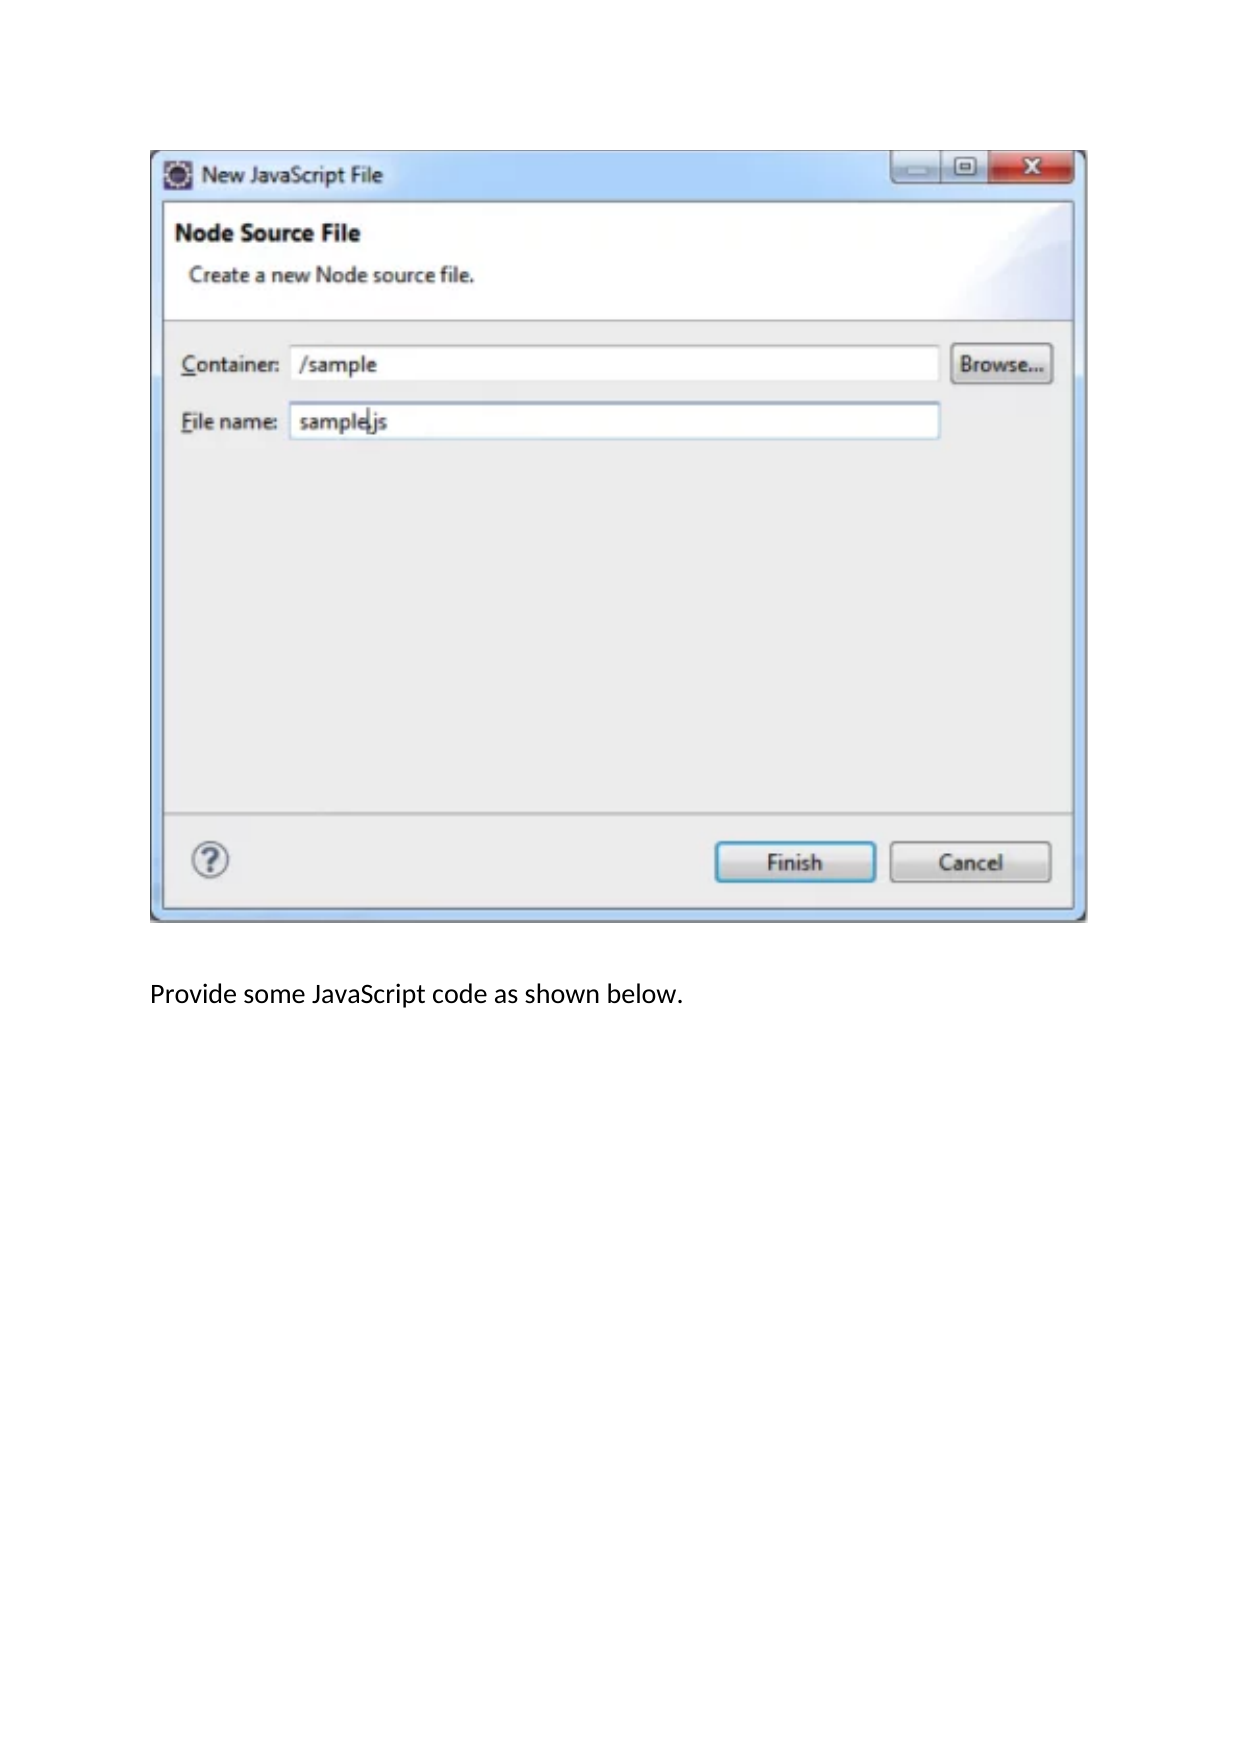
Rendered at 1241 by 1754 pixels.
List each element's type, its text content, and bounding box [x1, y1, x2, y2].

text Provide some JavaScript code as shown below. [150, 976, 1090, 1010]
picture [150, 150, 1088, 923]
